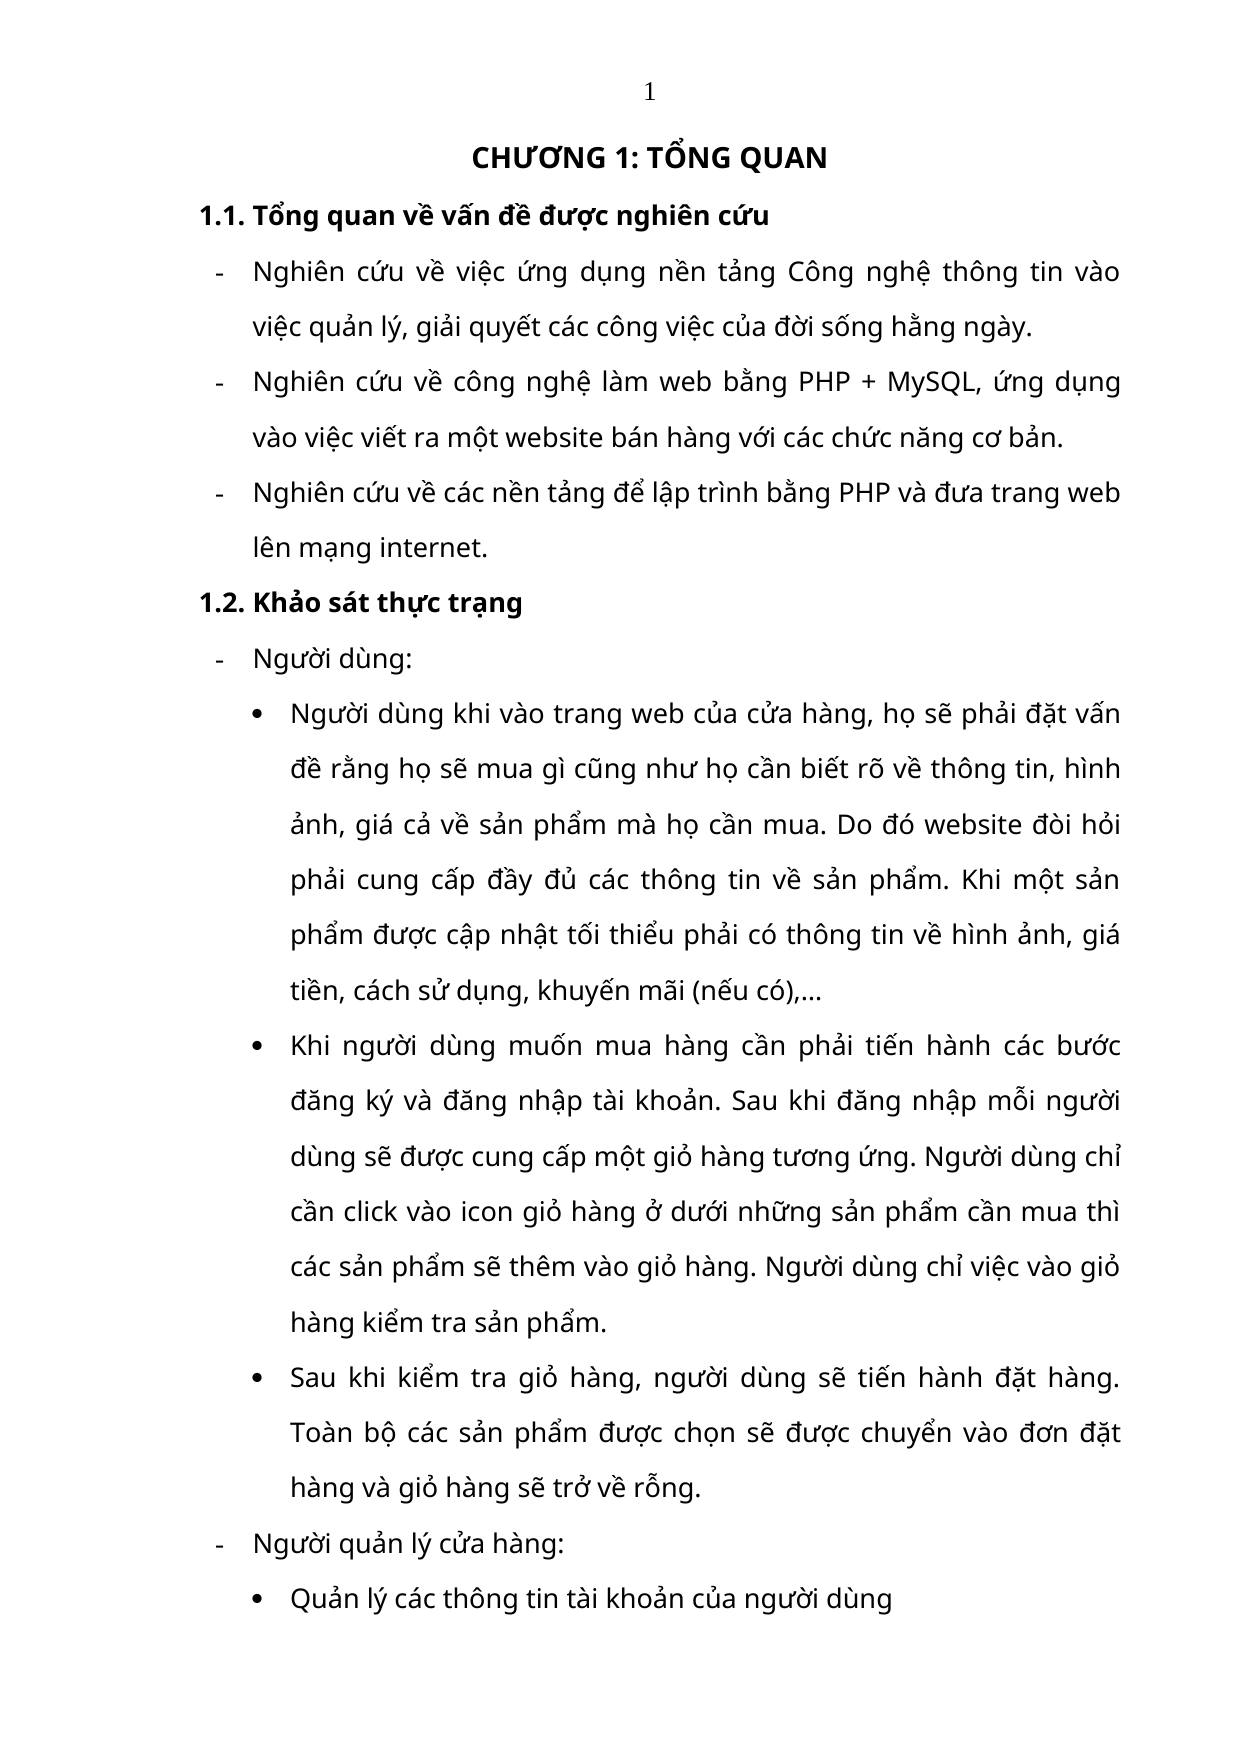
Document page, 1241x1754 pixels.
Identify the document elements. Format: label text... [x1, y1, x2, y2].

subtitle CHƯƠNG 1: TỔNG QUAN [177, 137, 1122, 177]
list Người dùng: [215, 639, 1122, 676]
list Sau khi kiểm tra giỏ hàng, người dùng sẽ tiến hành đặt hàng. Toàn bộ các sản phẩm được chọn sẽ được chuyển vào đơn đặt hàng và giỏ hàng sẽ trở về rỗng. [252, 1358, 1122, 1506]
list Người quản lý cửa hàng: [215, 1524, 1122, 1561]
list Người dùng khi vào trang web của cửa hàng, họ sẽ phải đặt vấn đề rằng họ sẽ mua gì cũng như họ cần biết rõ về thông tin, hình ảnh, giá cả về sản phẩm mà họ cần mua. Do đó website đòi hỏi phải cung cấp đầy đủ các thông tin về sản phẩm. Khi một sản phẩm được cập nhật tối thiểu phải có thông tin về hình ảnh, giá tiền, cách sử dụng, khuyến mãi (nếu có),… [252, 694, 1122, 1008]
subtitle Tổng quan về vấn đề được nghiên cứu [199, 197, 1122, 234]
list Nghiên cứu về các nền tảng để lập trình bằng PHP và đưa trang web lên mạng internet. [215, 473, 1122, 566]
subtitle Khảo sát thực trạng [199, 584, 1122, 621]
list Nghiên cứu về việc ứng dụng nền tảng Công nghệ thông tin vào việc quản lý, giải quyết các công việc của đời sống hằng ngày. [215, 252, 1122, 344]
list Nghiên cứu về công nghệ làm web bằng PHP + MySQL, ứng dụng vào việc viết ra một website bán hàng với các chức năng cơ bản. [215, 363, 1122, 455]
list Khi người dùng muốn mua hàng cần phải tiến hành các bước đăng ký và đăng nhập tài khoản. Sau khi đăng nhập mỗi người dùng sẽ được cung cấp một giỏ hàng tương ứng. Người dùng chỉ cần click vào icon giỏ hàng ở dưới những sản phẩm cần mua thì các sản phẩm sẽ thêm vào giỏ hàng. Người dùng chỉ việc vào giỏ hàng kiểm tra sản phẩm. [252, 1026, 1122, 1340]
list Quản lý các thông tin tài khoản của người dùng [252, 1579, 1122, 1616]
